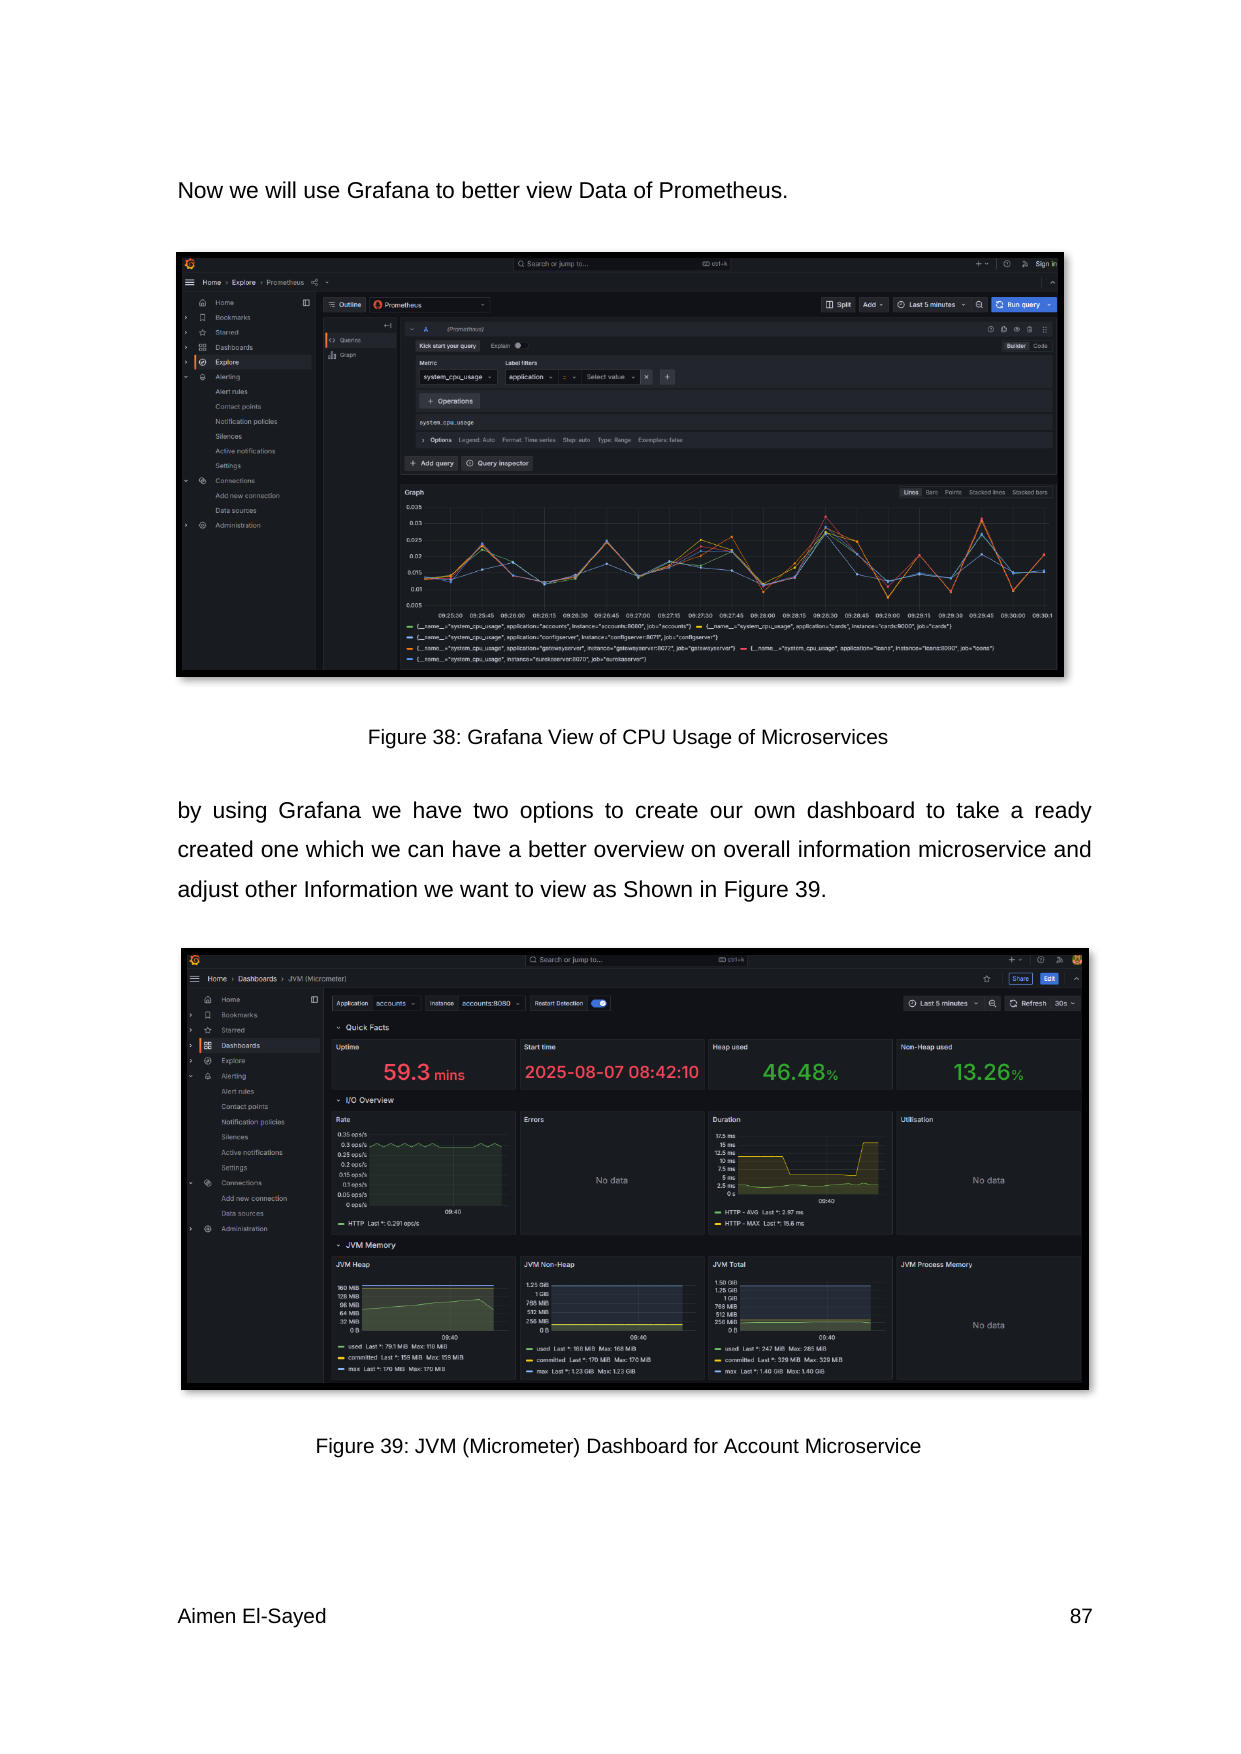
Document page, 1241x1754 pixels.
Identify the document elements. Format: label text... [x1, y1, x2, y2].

picture [182, 258, 1058, 670]
picture [187, 955, 1082, 1383]
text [177, 924, 1092, 1466]
text Now we will use Grafana to better view Data of Prometheus. [177, 177, 1092, 203]
text by using Grafana we have two options to create our own dashboard to take a ready created one which we can have a better overview on overall information microservice and adjust other Information we want to view as Shown in Figure 39. [177, 797, 1092, 902]
